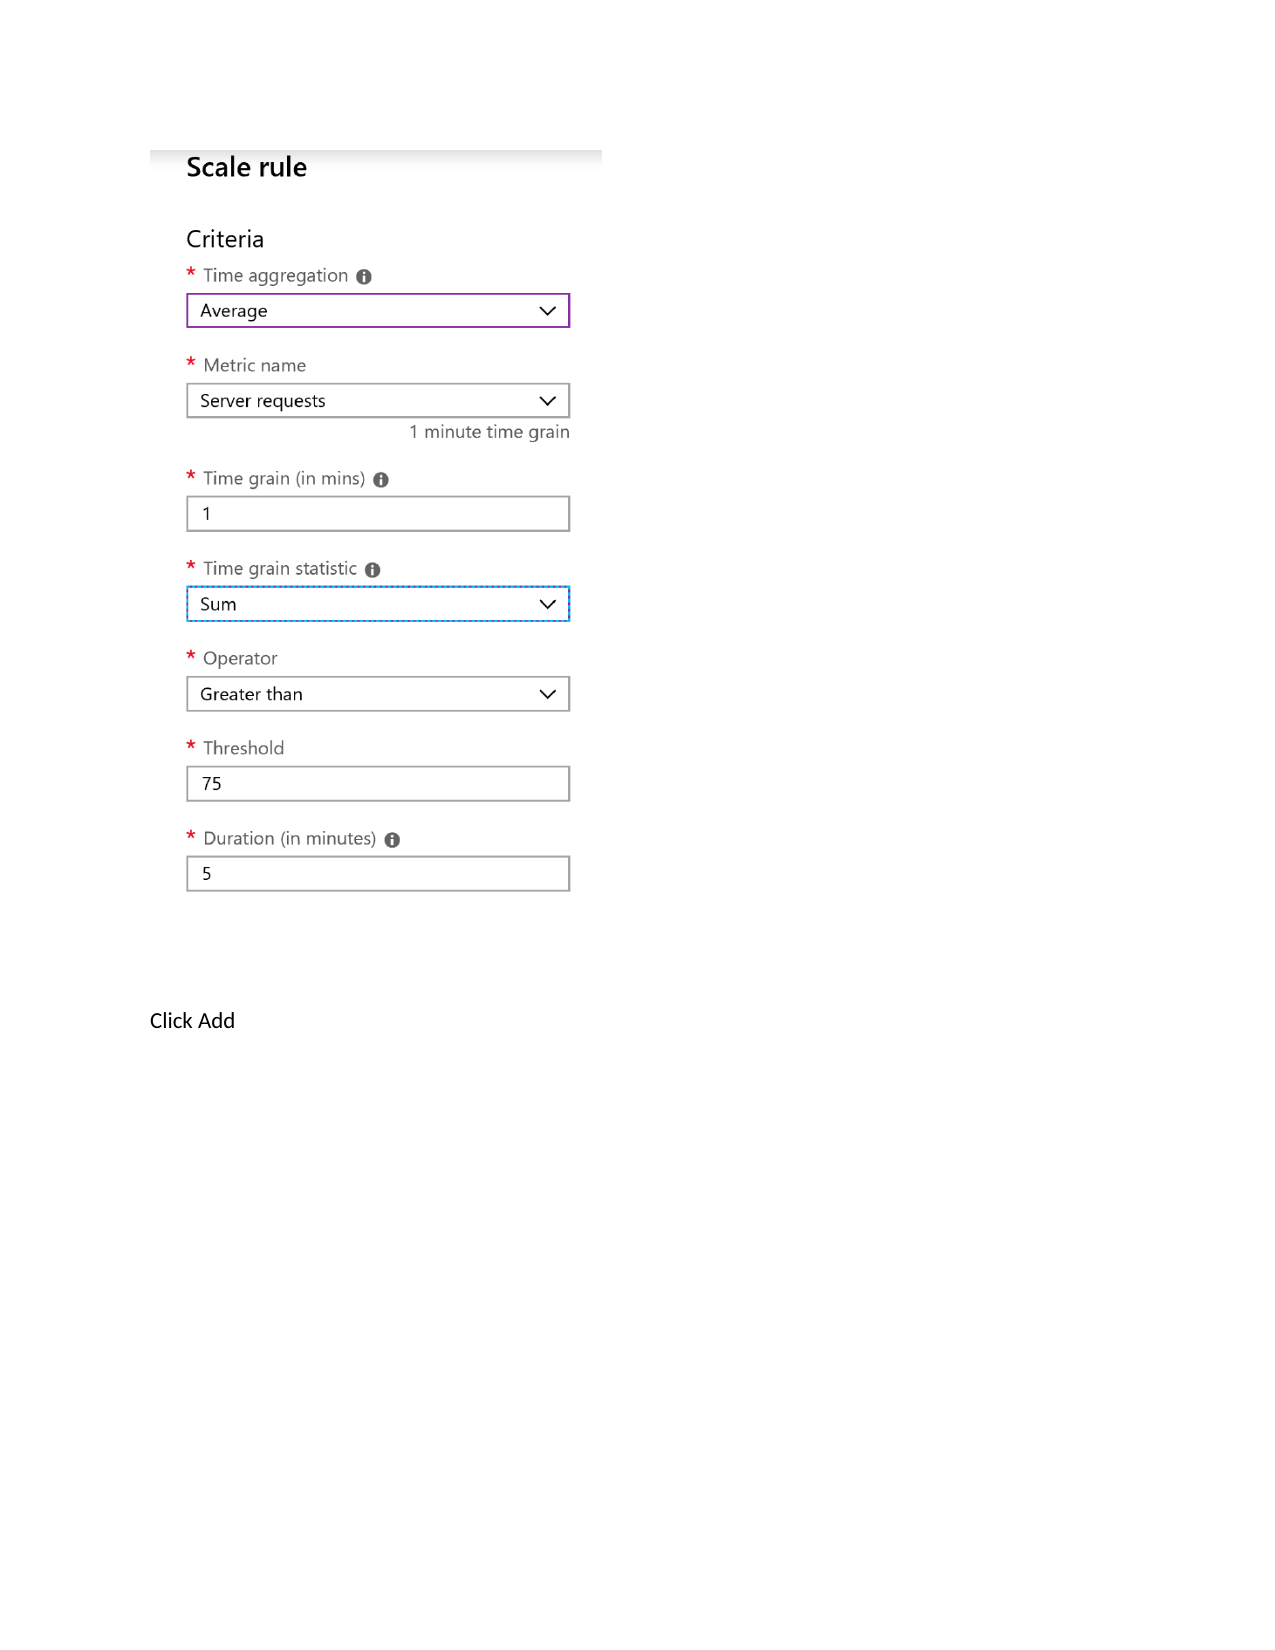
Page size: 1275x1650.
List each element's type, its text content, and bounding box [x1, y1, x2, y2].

picture [150, 150, 602, 941]
text Click Add [150, 1006, 1125, 1034]
